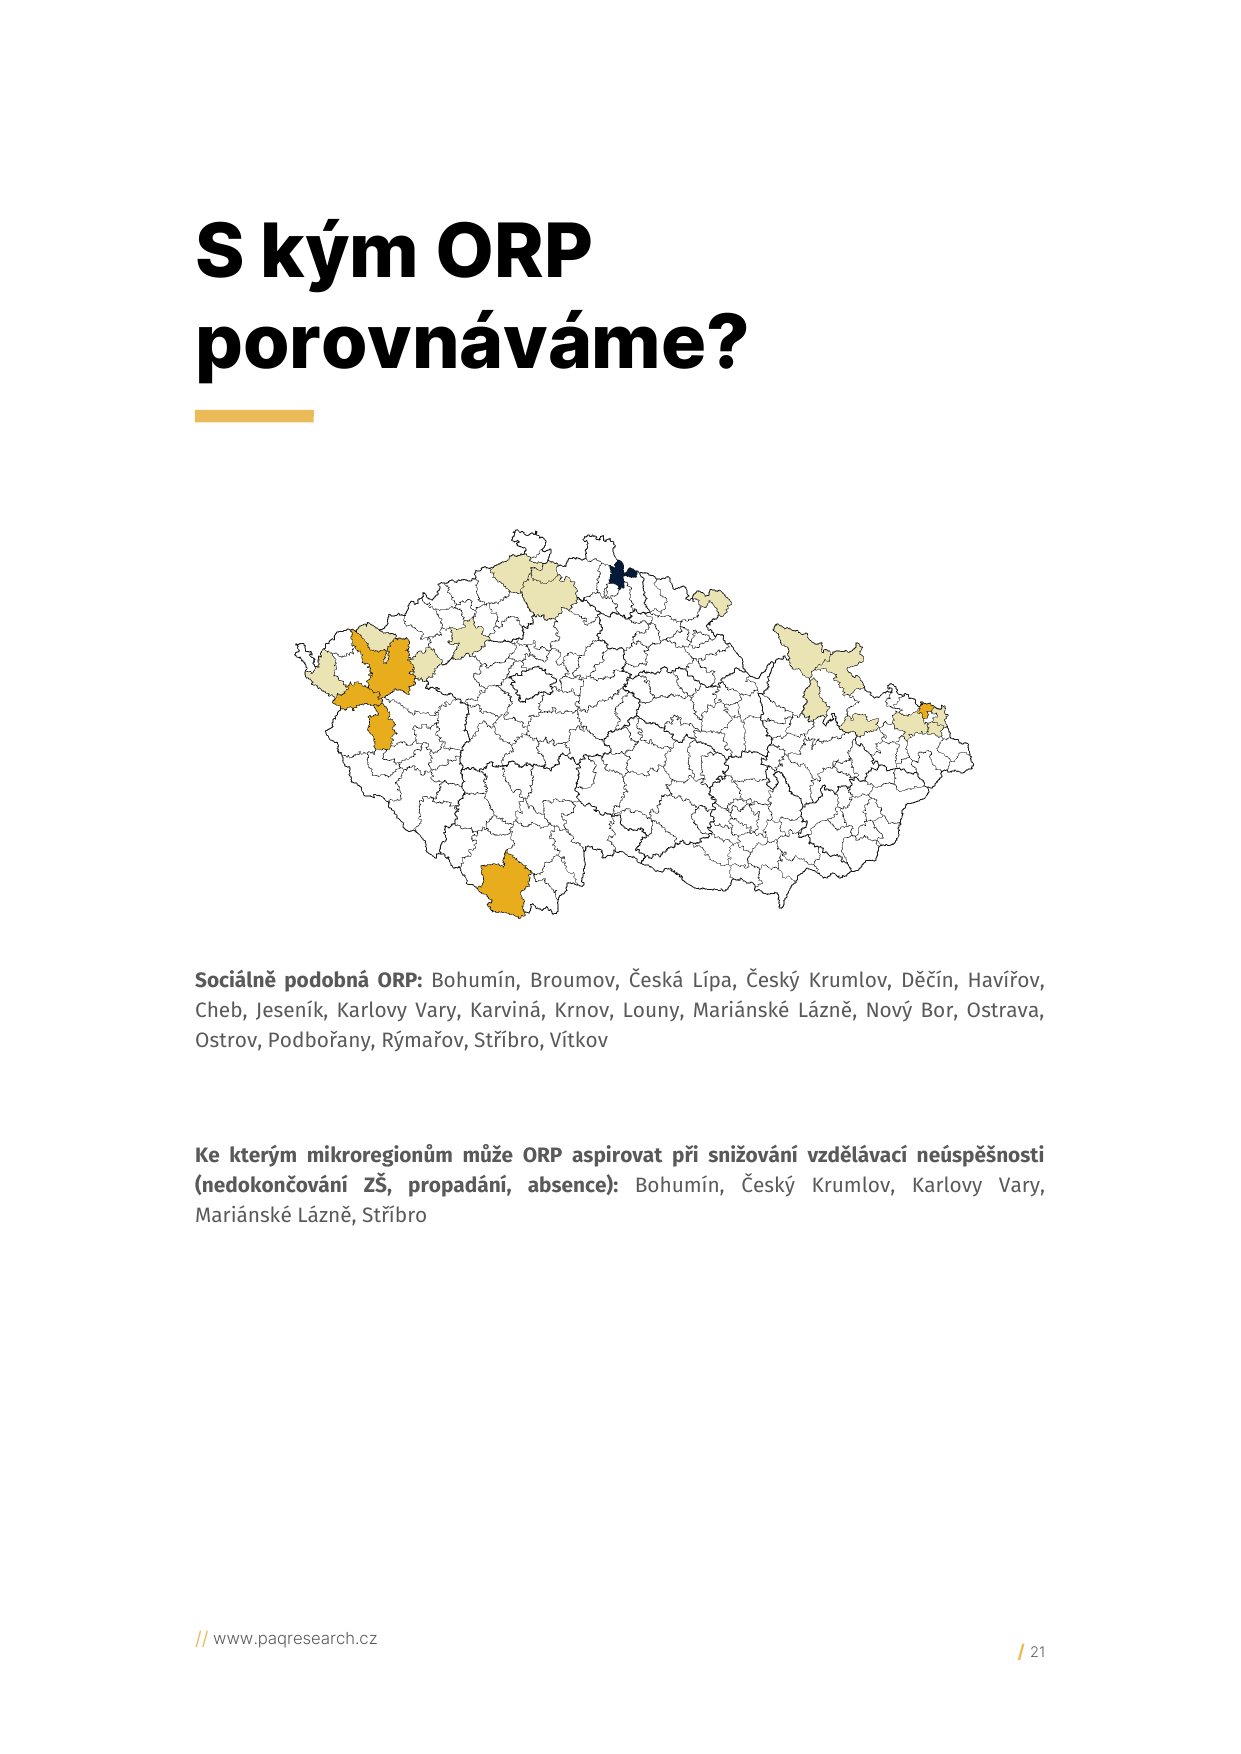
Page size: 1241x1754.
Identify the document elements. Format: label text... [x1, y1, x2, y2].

subtitle S kým ORP porovnáváme? [195, 205, 1045, 386]
picture [194, 461, 1068, 946]
text Ke kterým mikroregionům může ORP aspirovat při snižování vzdělávací neúspěšnosti (nedokončování ZŠ, propadání, absence): Bohumín, Český Krumlov, Karlovy Vary, Mariánské Lázně, Stříbro [195, 1137, 1045, 1228]
text Sociálně podobná ORP: Bohumín, Broumov, Česká Lípa, Český Krumlov, Děčín, Havířov, Cheb, Jeseník, Karlovy Vary, Karviná, Krnov, Louny, Mariánské Lázně, Nový Bor, Ostrava, Ostrov, Podbořany, Rýmařov, Stříbro, Vítkov [195, 962, 1045, 1053]
